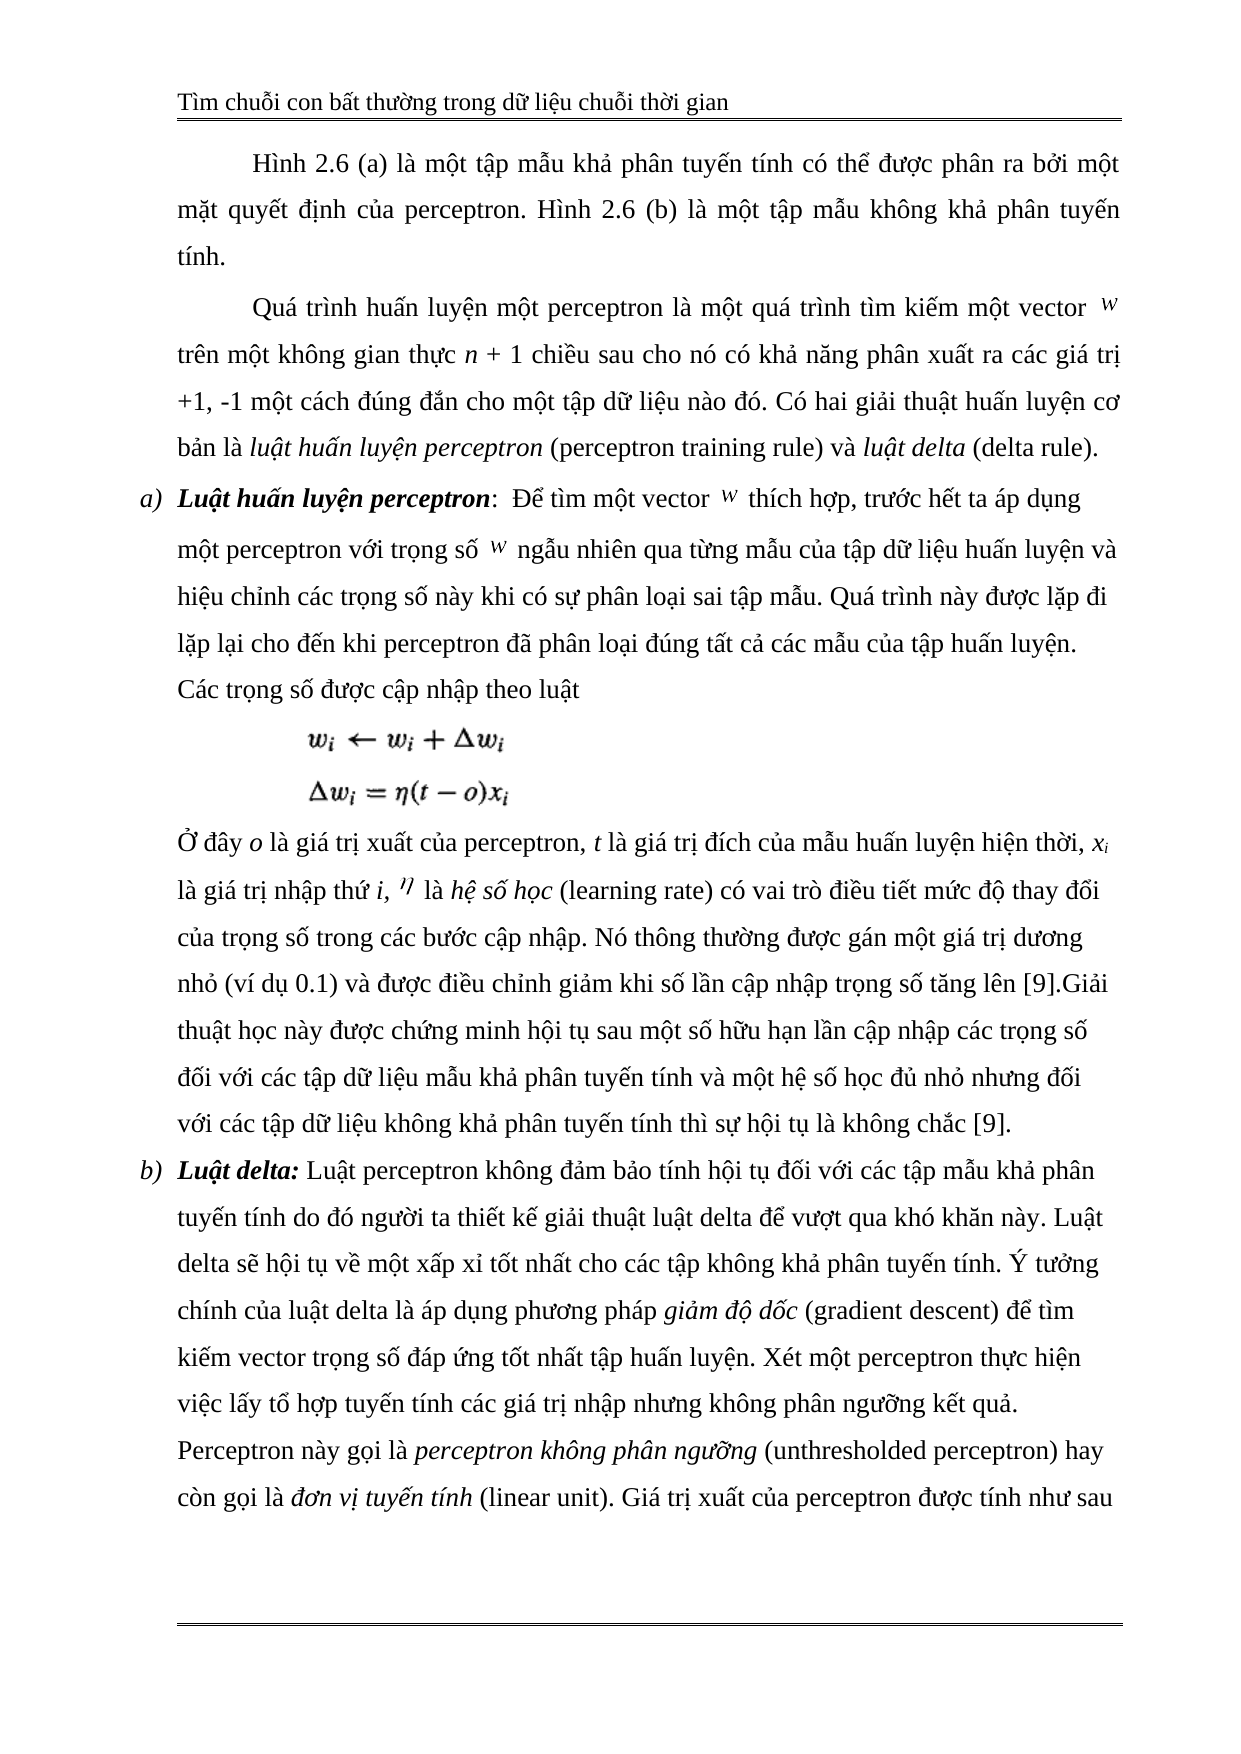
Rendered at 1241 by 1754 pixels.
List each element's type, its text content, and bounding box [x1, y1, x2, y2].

list Ở đây o là giá trị xuất của perceptron, t là giá trị đích của mẫu huấn luyện hiện thời, xi là giá trị nhập thứ i, là hệ số học (learning rate) có vai trò điều tiết mức độ thay đổi của trọng số trong các bước cập nhập. Nó thông thường được gán một giá trị dương nhỏ (ví dụ 0.1) và được điều chỉnh giảm khi số lần cập nhập trọng số tăng lên [9].Giải thuật học này được chứng minh hội tụ sau một số hữu hạn lần cập nhập các trọng số đối với các tập dữ liệu mẫu khả phân tuyến tính và một hệ số học đủ nhỏ nhưng đối với các tập dữ liệu không khả phân tuyến tính thì sự hội tụ là không chắc [9]. [177, 826, 1122, 1138]
list Luật huấn luyện perceptron: Để tìm một vector thích hợp, trước hết ta áp dụng một perceptron với trọng số ngẫu nhiên qua từng mẫu của tập dữ liệu huấn luyện và hiệu chỉnh các trọng số này khi có sự phân loại sai tập mẫu. Quá trình này được lặp đi lặp lại cho đến khi perceptron đã phân loại đúng tất cả các mẫu của tập huấn luyện. Các trọng số được cập nhập theo luật [139, 478, 1122, 704]
picture [305, 772, 514, 811]
picture [298, 720, 521, 757]
list Luật delta: Luật perceptron không đảm bảo tính hội tụ đối với các tập mẫu khả phân tuyến tính do đó người ta thiết kế giải thuật luật delta để vượt qua khó khăn này. Luật delta sẽ hội tụ về một xấp xỉ tốt nhất cho các tập không khả phân tuyến tính. Ý tưởng chính của luật delta là áp dụng phương pháp giảm độ dốc (gradient descent) để tìm kiếm vector trọng số đáp ứng tốt nhất tập huấn luyện. Xét một perceptron thực hiện việc lấy tổ hợp tuyến tính các giá trị nhập nhưng không phân ngưỡng kết quả. Perceptron này gọi là perceptron không phân ngưỡng (unthresholded perceptron) hay còn gọi là đơn vị tuyến tính (linear unit). Giá trị xuất của perceptron được tính như sau [139, 1154, 1122, 1512]
text Quá trình huấn luyện một perceptron là một quá trình tìm kiếm một vector trên một không gian thực n + 1 chiều sau cho nó có khả năng phân xuất ra các giá trị +1, -1 một cách đúng đắn cho một tập dữ liệu nào đó. Có hai giải thuật huấn luyện cơ bản là luật huấn luyện perceptron (perceptron training rule) và luật delta (delta rule). [177, 287, 1122, 462]
text Hình 2.6 (a) là một tập mẫu khả phân tuyến tính có thể được phân ra bởi một mặt quyết định của perceptron. Hình 2.6 (b) là một tập mẫu không khả phân tuyến tính. [177, 147, 1122, 271]
